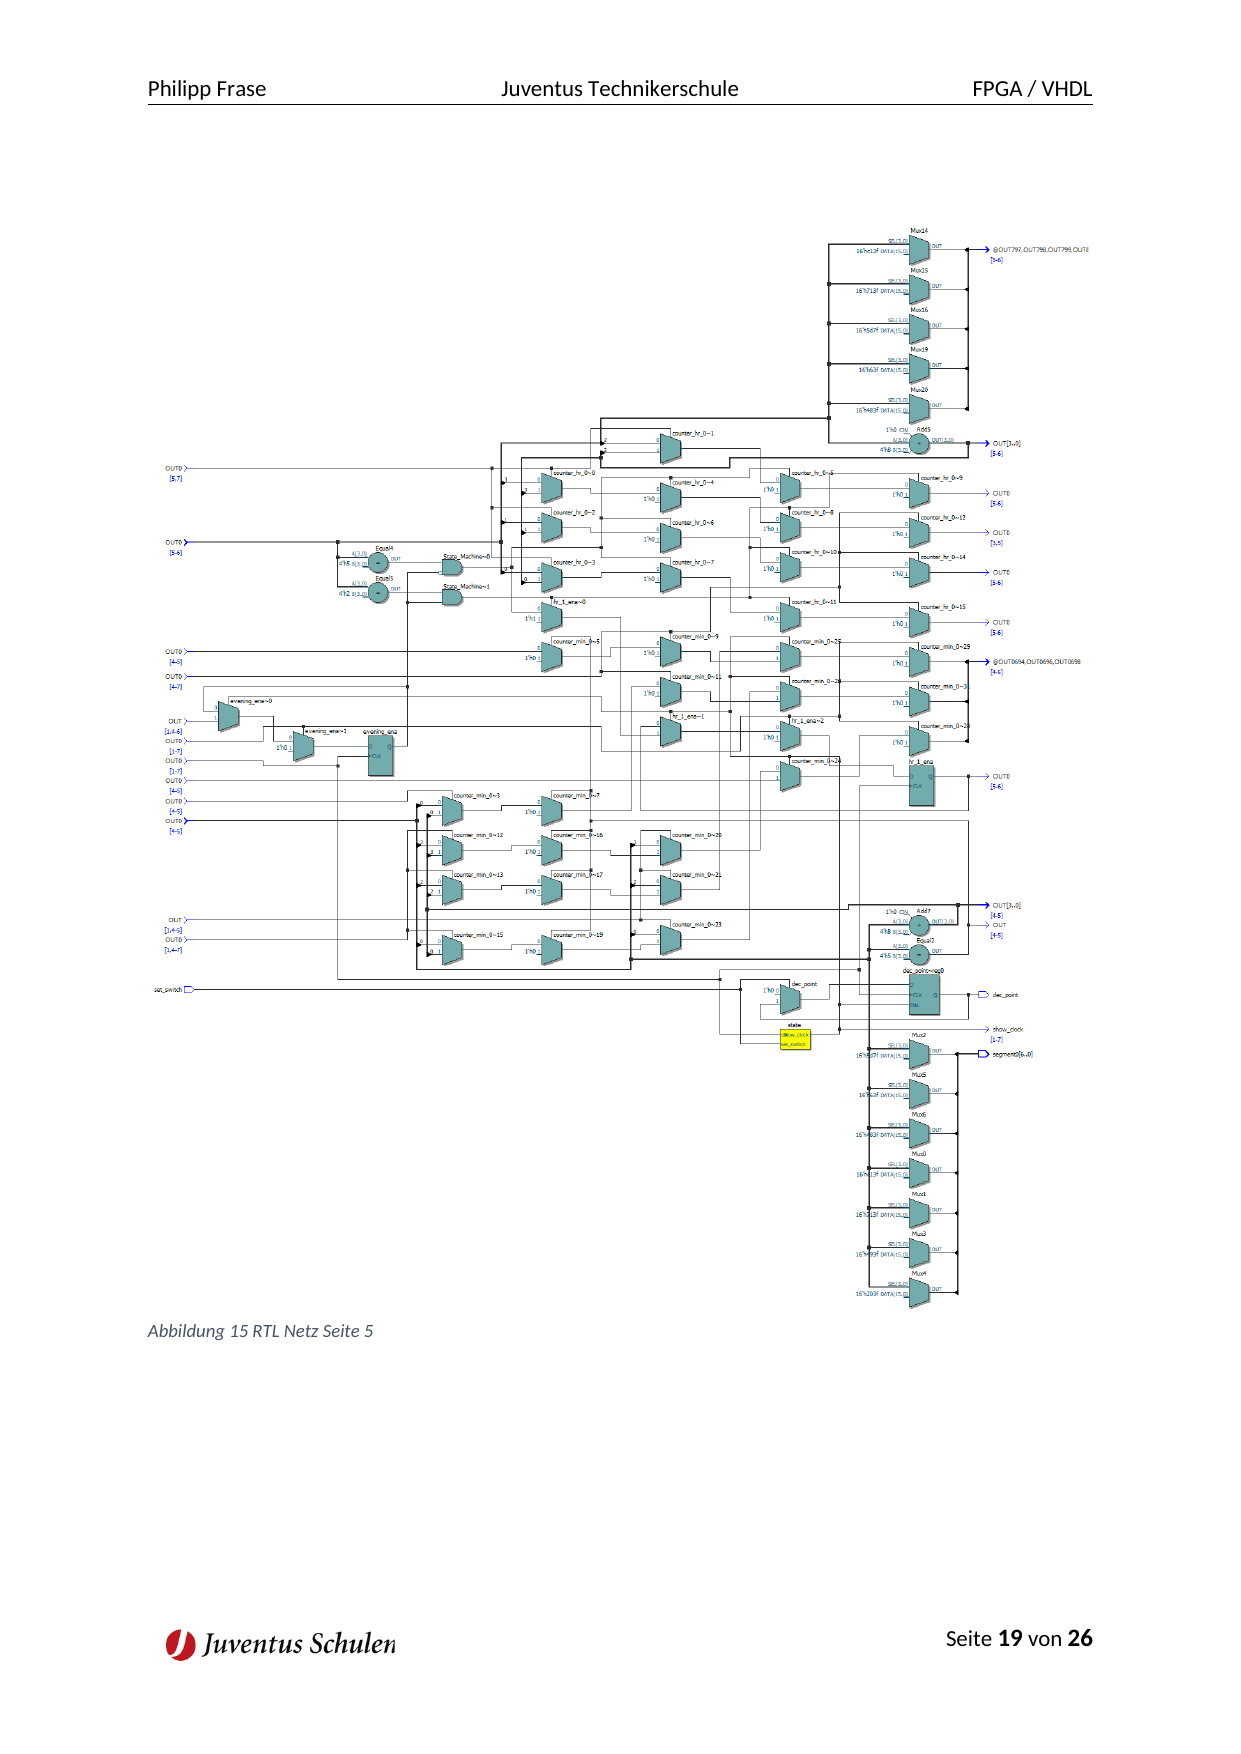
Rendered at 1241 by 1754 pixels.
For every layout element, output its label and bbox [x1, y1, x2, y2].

picture [147, 1619, 395, 1666]
picture [147, 228, 1088, 1306]
